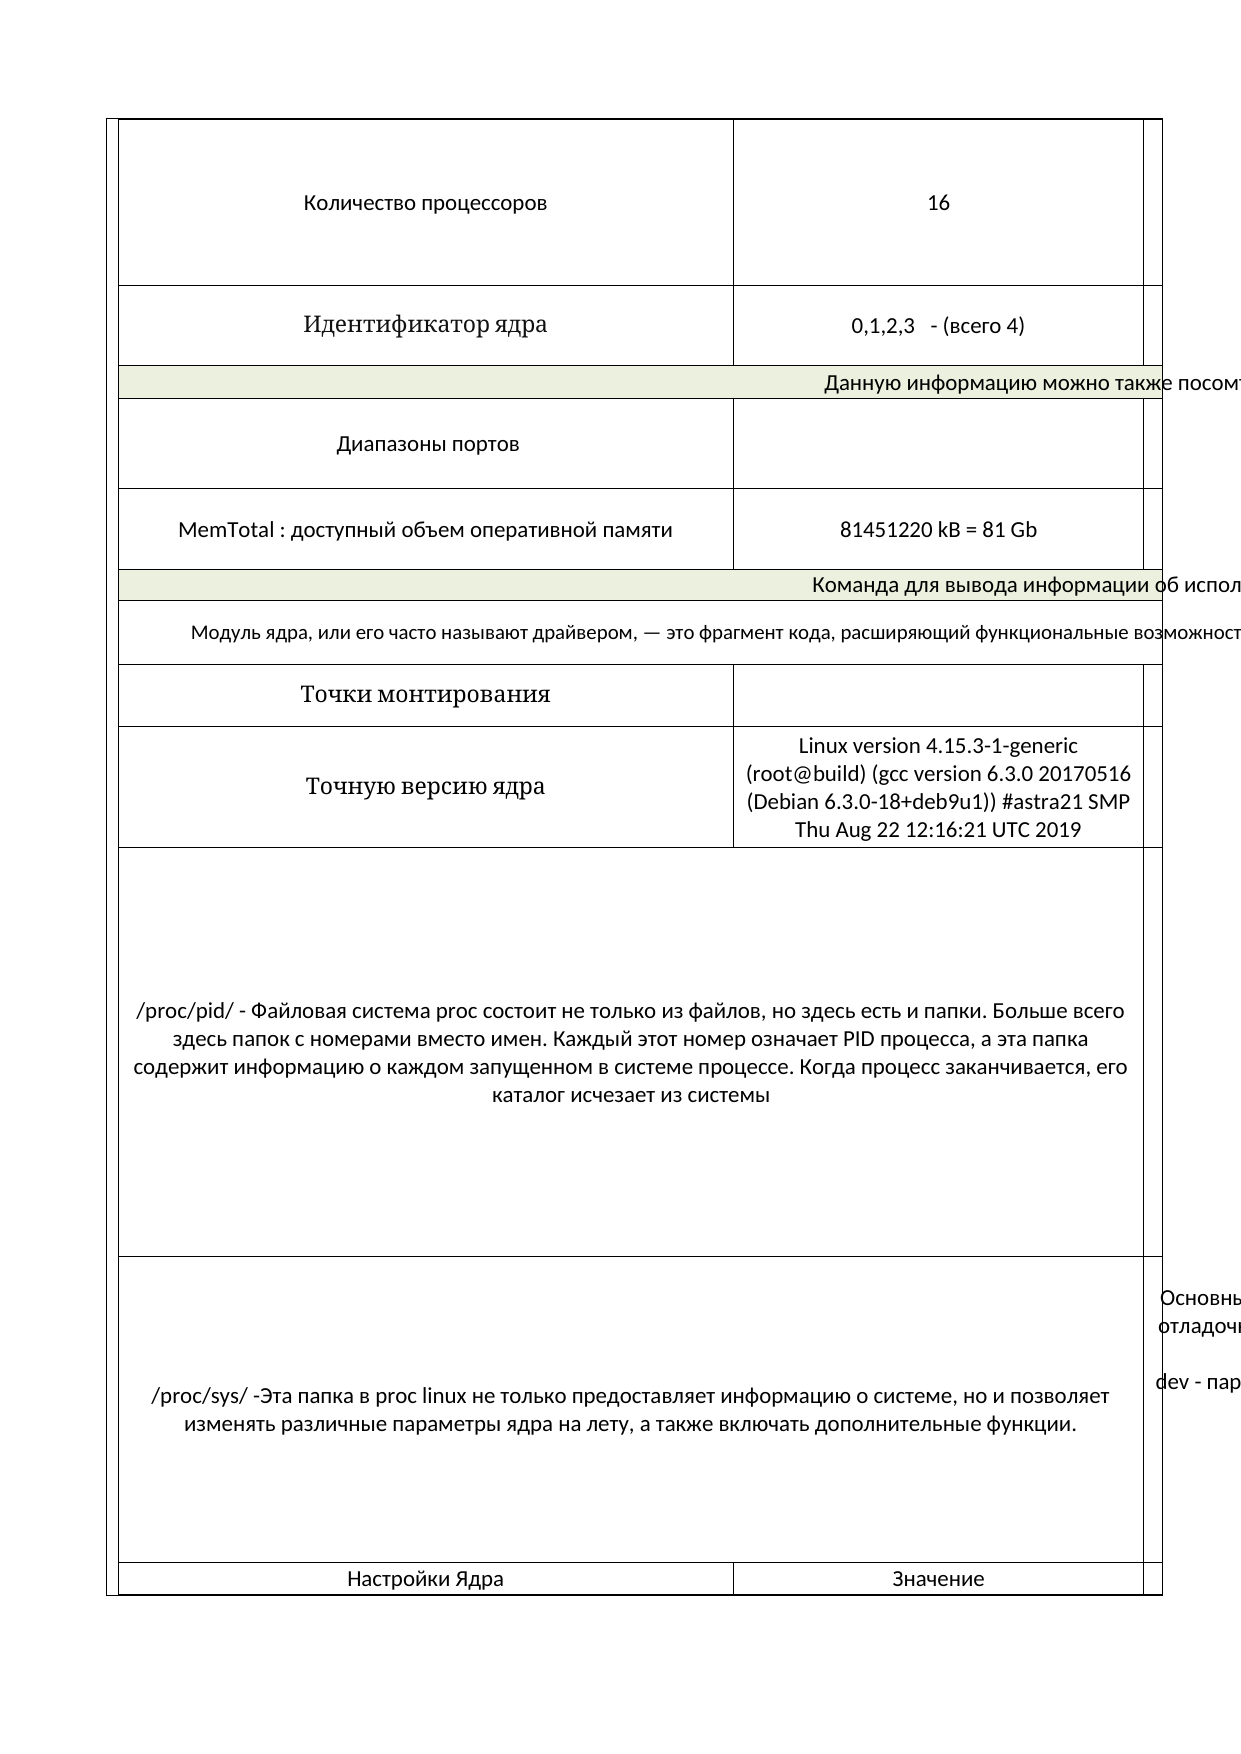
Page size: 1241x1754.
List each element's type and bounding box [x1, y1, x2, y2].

table_header [734, 727, 1143, 847]
table_header [119, 1257, 1143, 1562]
table_header [1144, 399, 1162, 488]
table_header [119, 489, 733, 569]
table_header [119, 1563, 733, 1594]
table_header [1144, 489, 1162, 569]
table_header [1144, 286, 1162, 365]
table_header [734, 120, 1143, 285]
table_header [734, 286, 1143, 365]
table_header [1144, 1257, 1162, 1562]
table_header [1144, 727, 1162, 847]
table_header [119, 601, 1162, 664]
table_header [119, 848, 1143, 1256]
table_header [1144, 1563, 1162, 1594]
table_header [734, 1563, 1143, 1594]
table_header [1144, 665, 1162, 726]
table_header [734, 489, 1143, 569]
table_header [734, 399, 1143, 488]
table_header [119, 727, 733, 847]
table_header [119, 665, 733, 726]
table_header [119, 399, 733, 488]
table_header [119, 286, 733, 365]
table_header [734, 665, 1143, 726]
table_header [107, 119, 118, 1594]
table_header [1144, 848, 1162, 1256]
table_header [1144, 120, 1162, 285]
table_header [119, 120, 733, 285]
